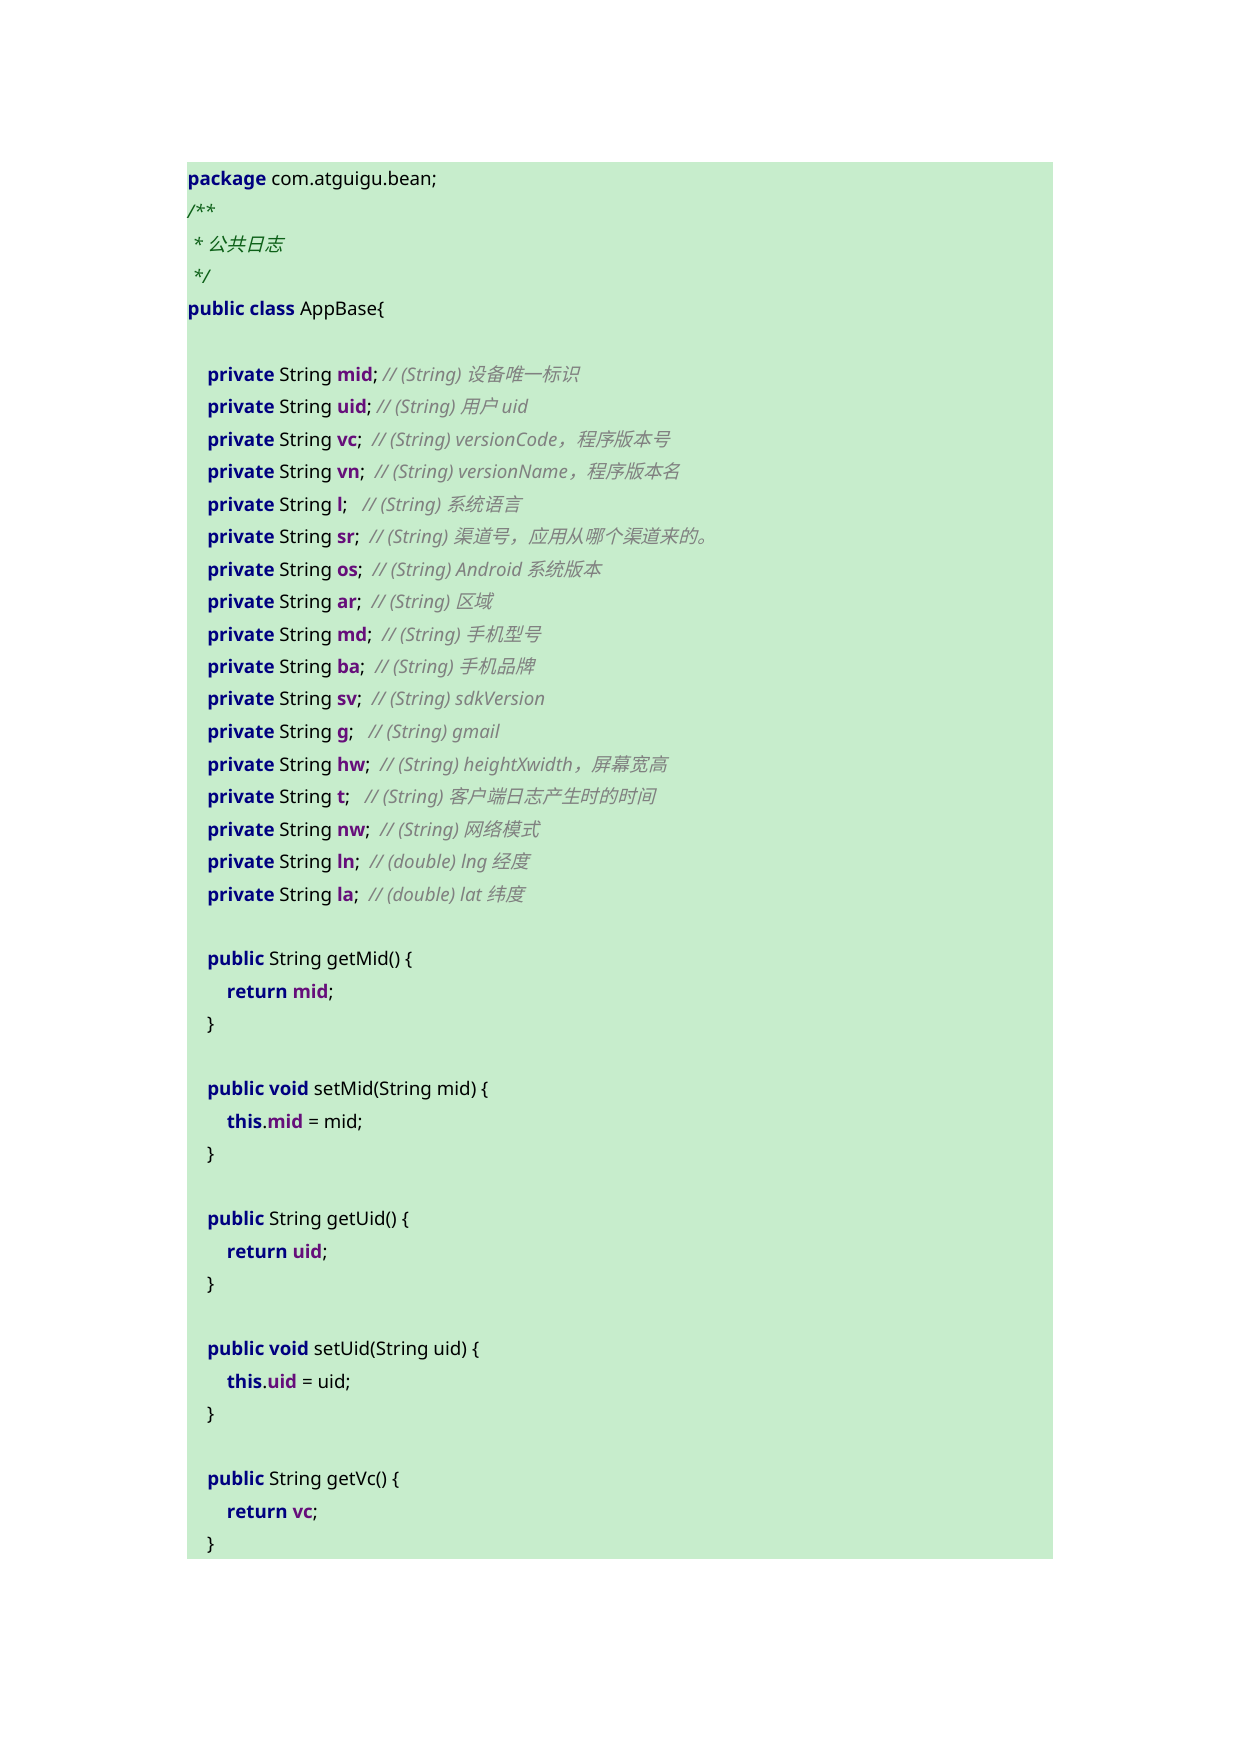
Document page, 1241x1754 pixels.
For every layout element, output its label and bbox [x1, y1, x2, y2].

text [187, 162, 1053, 1559]
